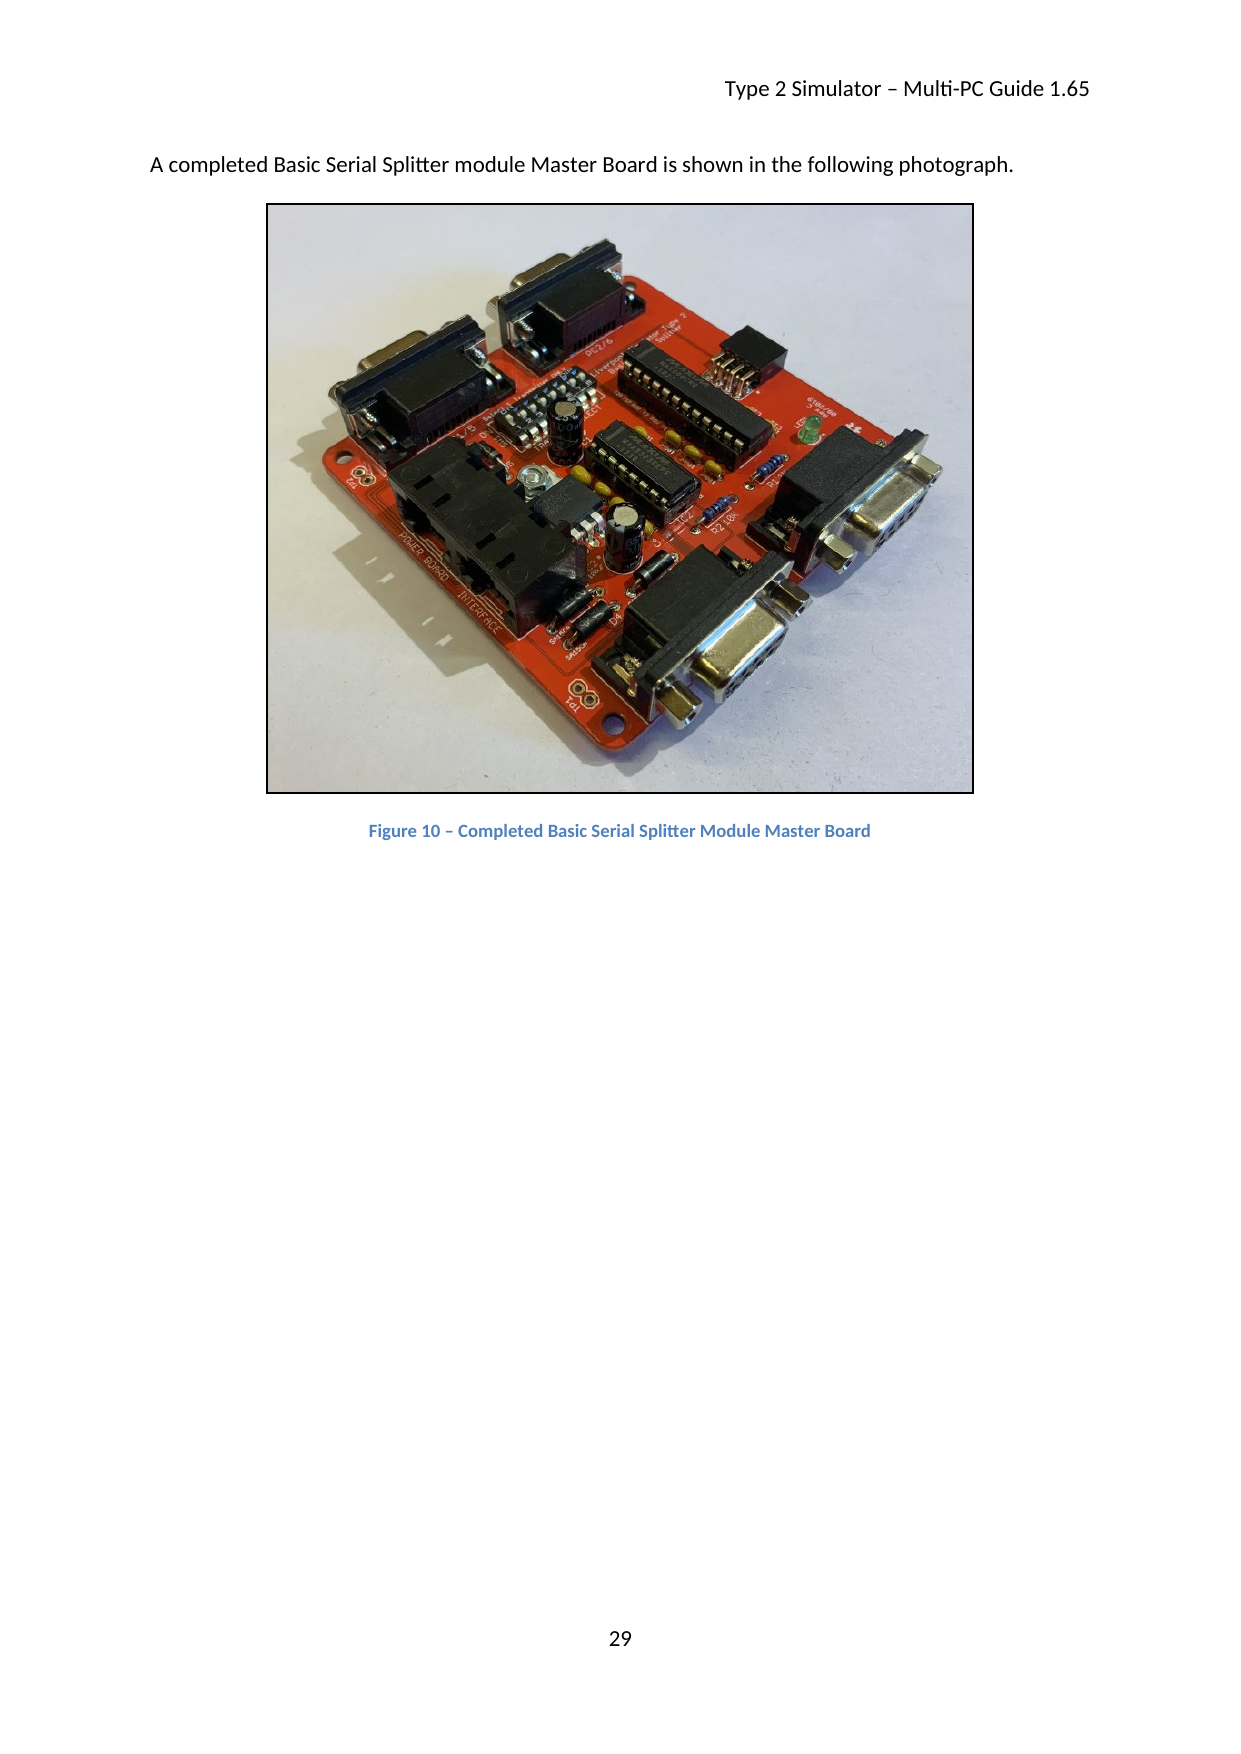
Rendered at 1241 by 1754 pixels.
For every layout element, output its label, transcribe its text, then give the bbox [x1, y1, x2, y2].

text Figure 10 – Completed Basic Serial Splitter Module Master Board [150, 819, 1090, 842]
picture [268, 205, 972, 792]
text A completed Basic Serial Splitter module Master Board is shown in the following photograph. [150, 150, 1090, 178]
